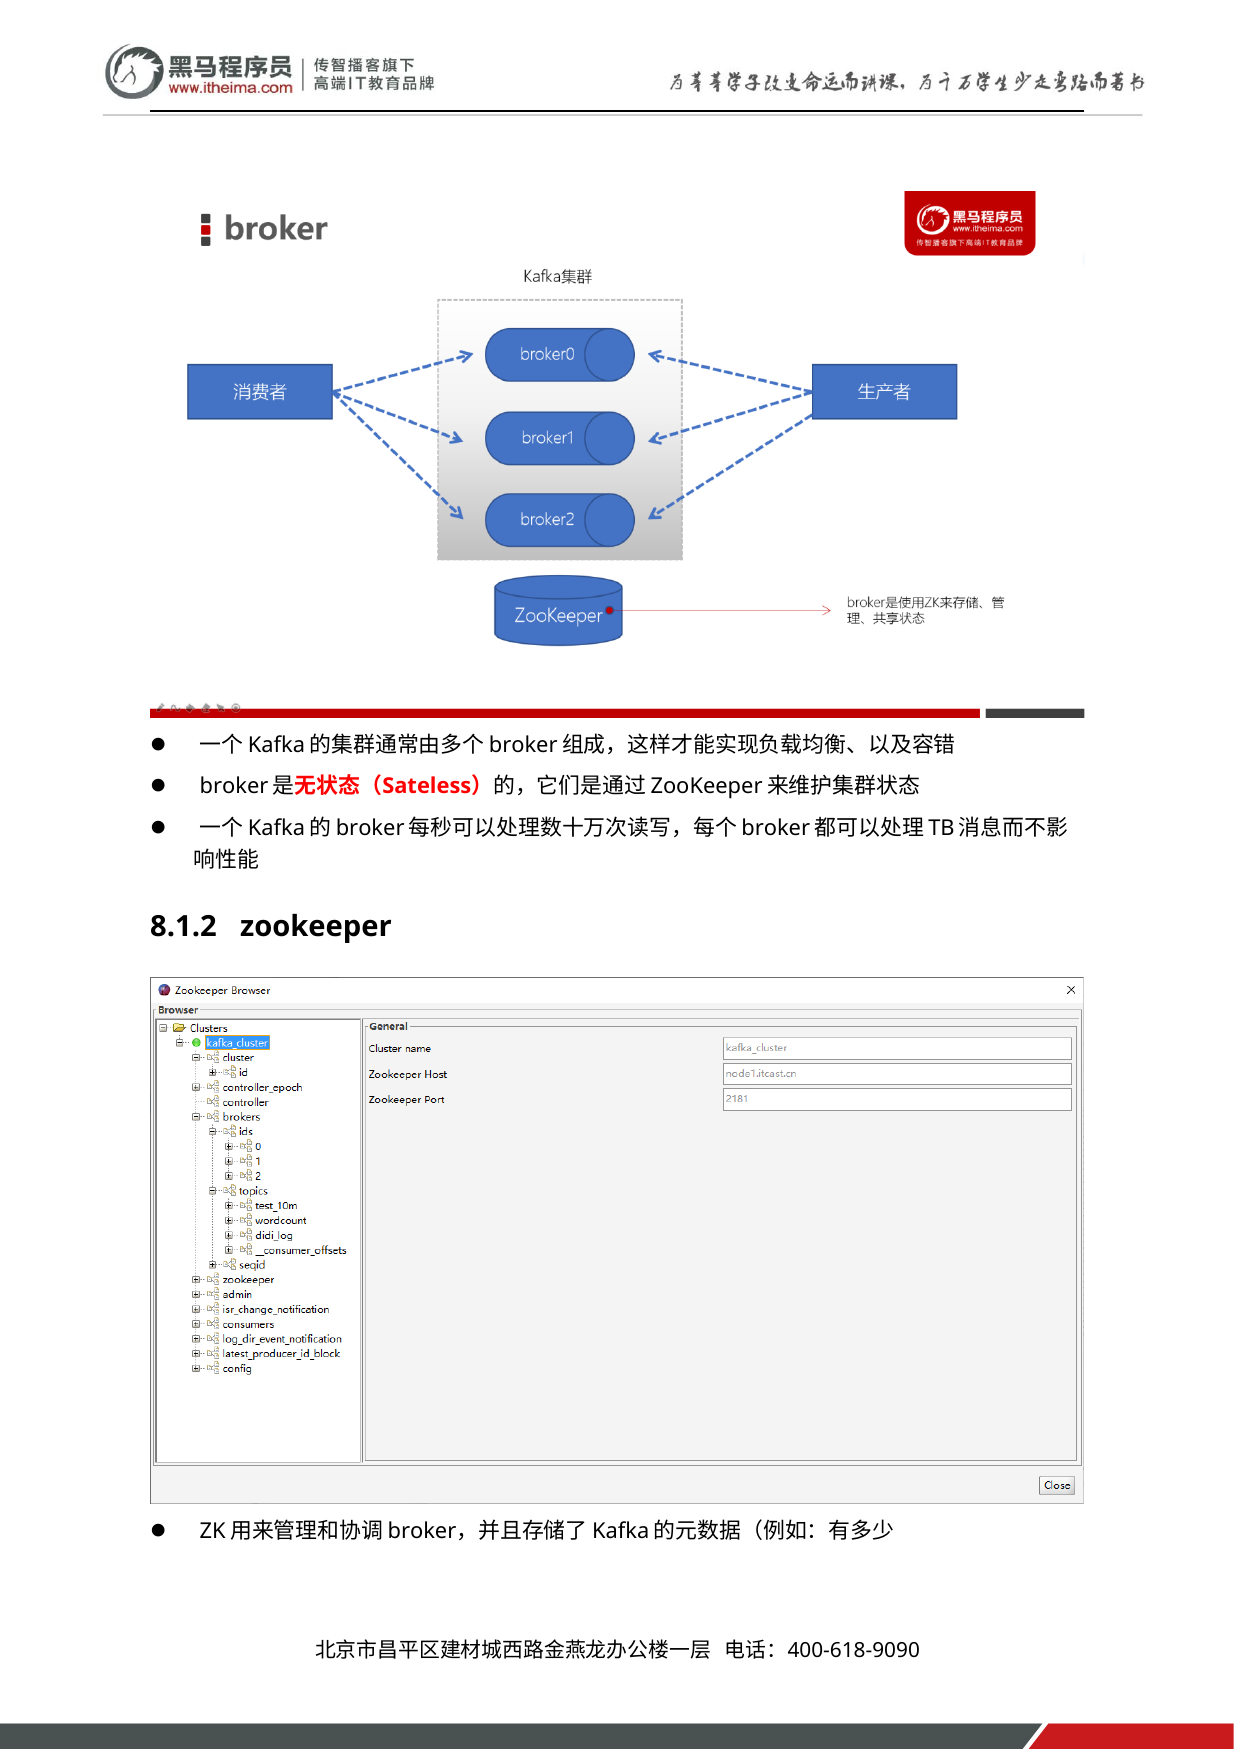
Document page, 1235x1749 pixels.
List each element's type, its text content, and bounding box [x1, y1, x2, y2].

picture [150, 191, 1085, 718]
list broker是无状态（Sateless）的，它们是通过ZooKeeper来维护集群状态 [150, 768, 1084, 800]
picture [0, 1664, 1234, 1749]
list 一个Kafka的集群通常由多个broker组成，这样才能实现负载均衡、以及容错 [150, 727, 1084, 759]
picture [0, 0, 1235, 123]
list 一个Kafka的broker每秒可以处理数十万次读写，每个broker都可以处理TB消息而不影响性能 [150, 810, 1084, 873]
picture [150, 977, 1084, 1504]
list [150, 1513, 1084, 1545]
subtitle zookeeper [150, 906, 1084, 945]
